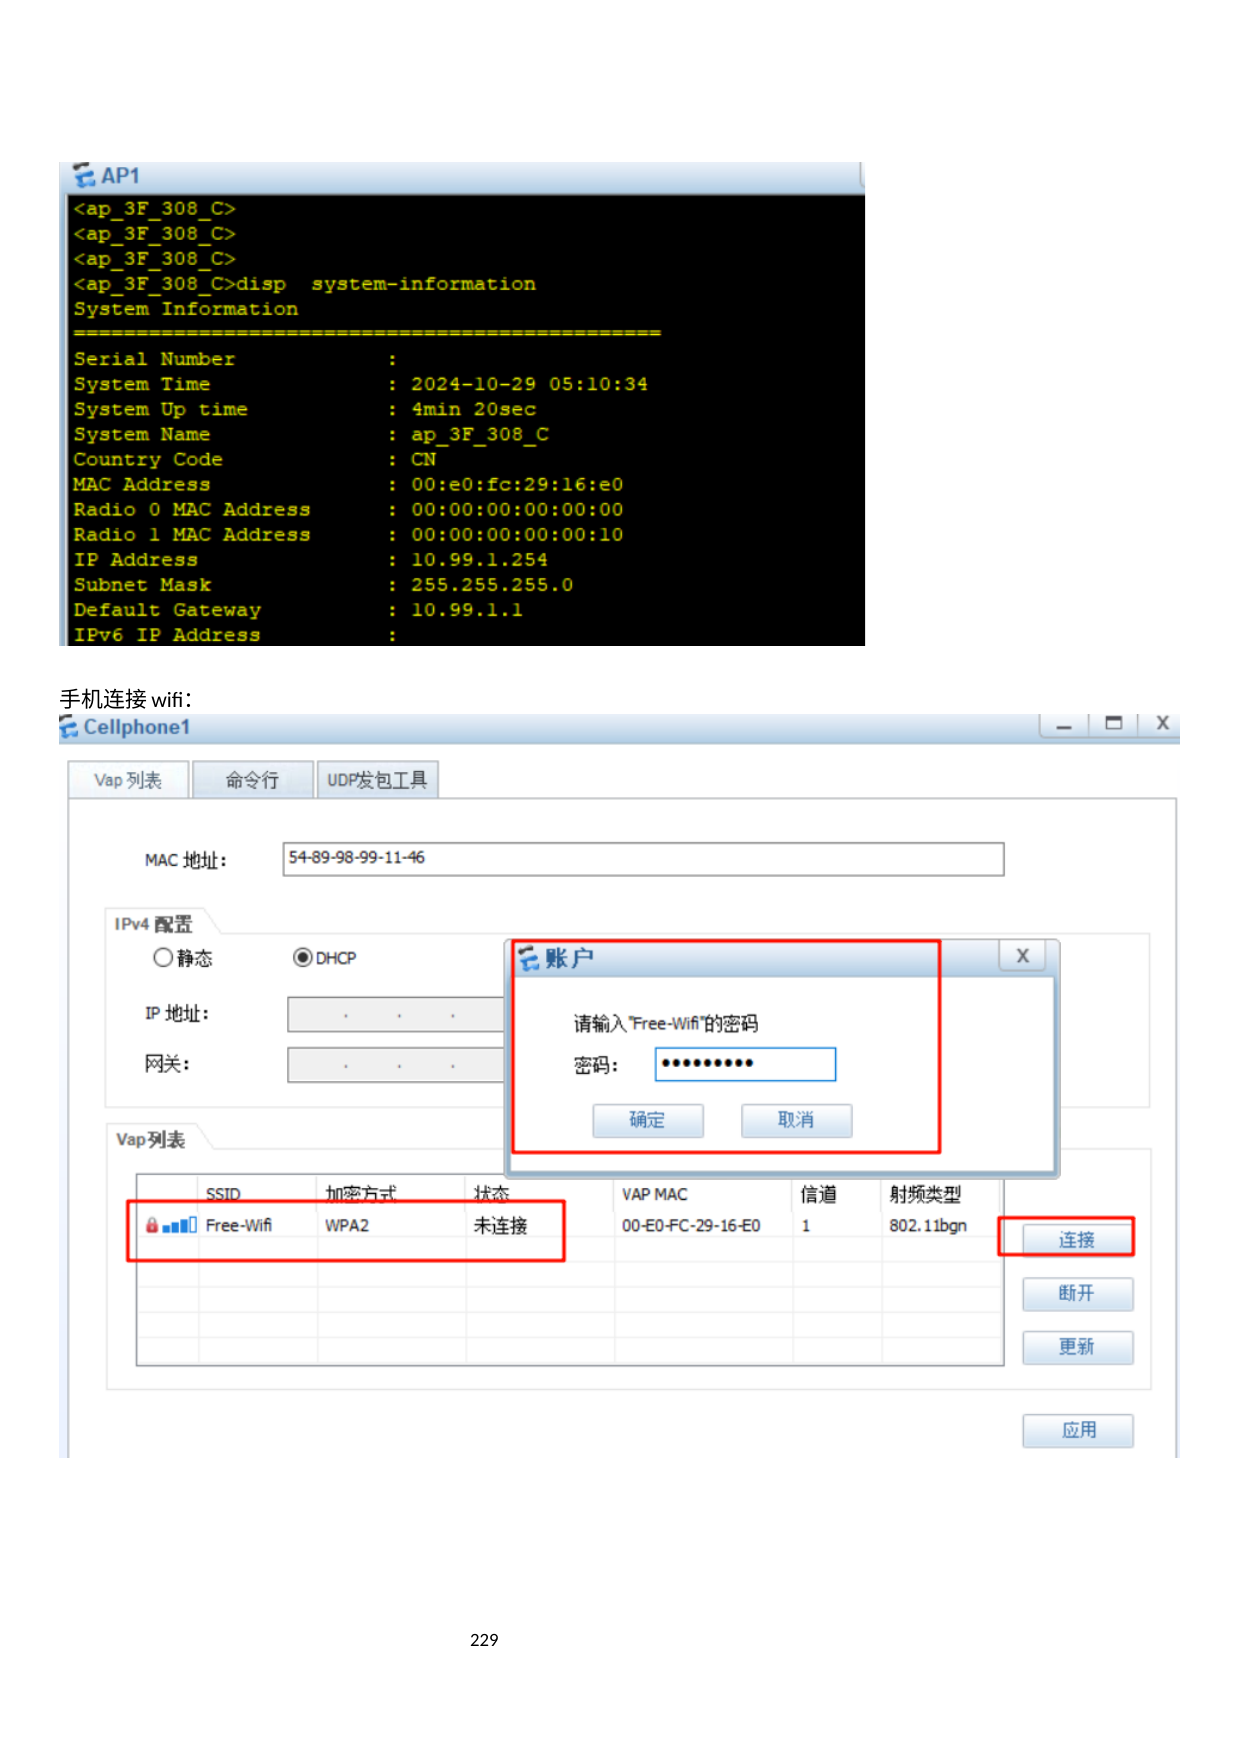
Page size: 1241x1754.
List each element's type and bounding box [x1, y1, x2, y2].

picture [59, 162, 866, 646]
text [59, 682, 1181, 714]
picture [59, 714, 1180, 1458]
